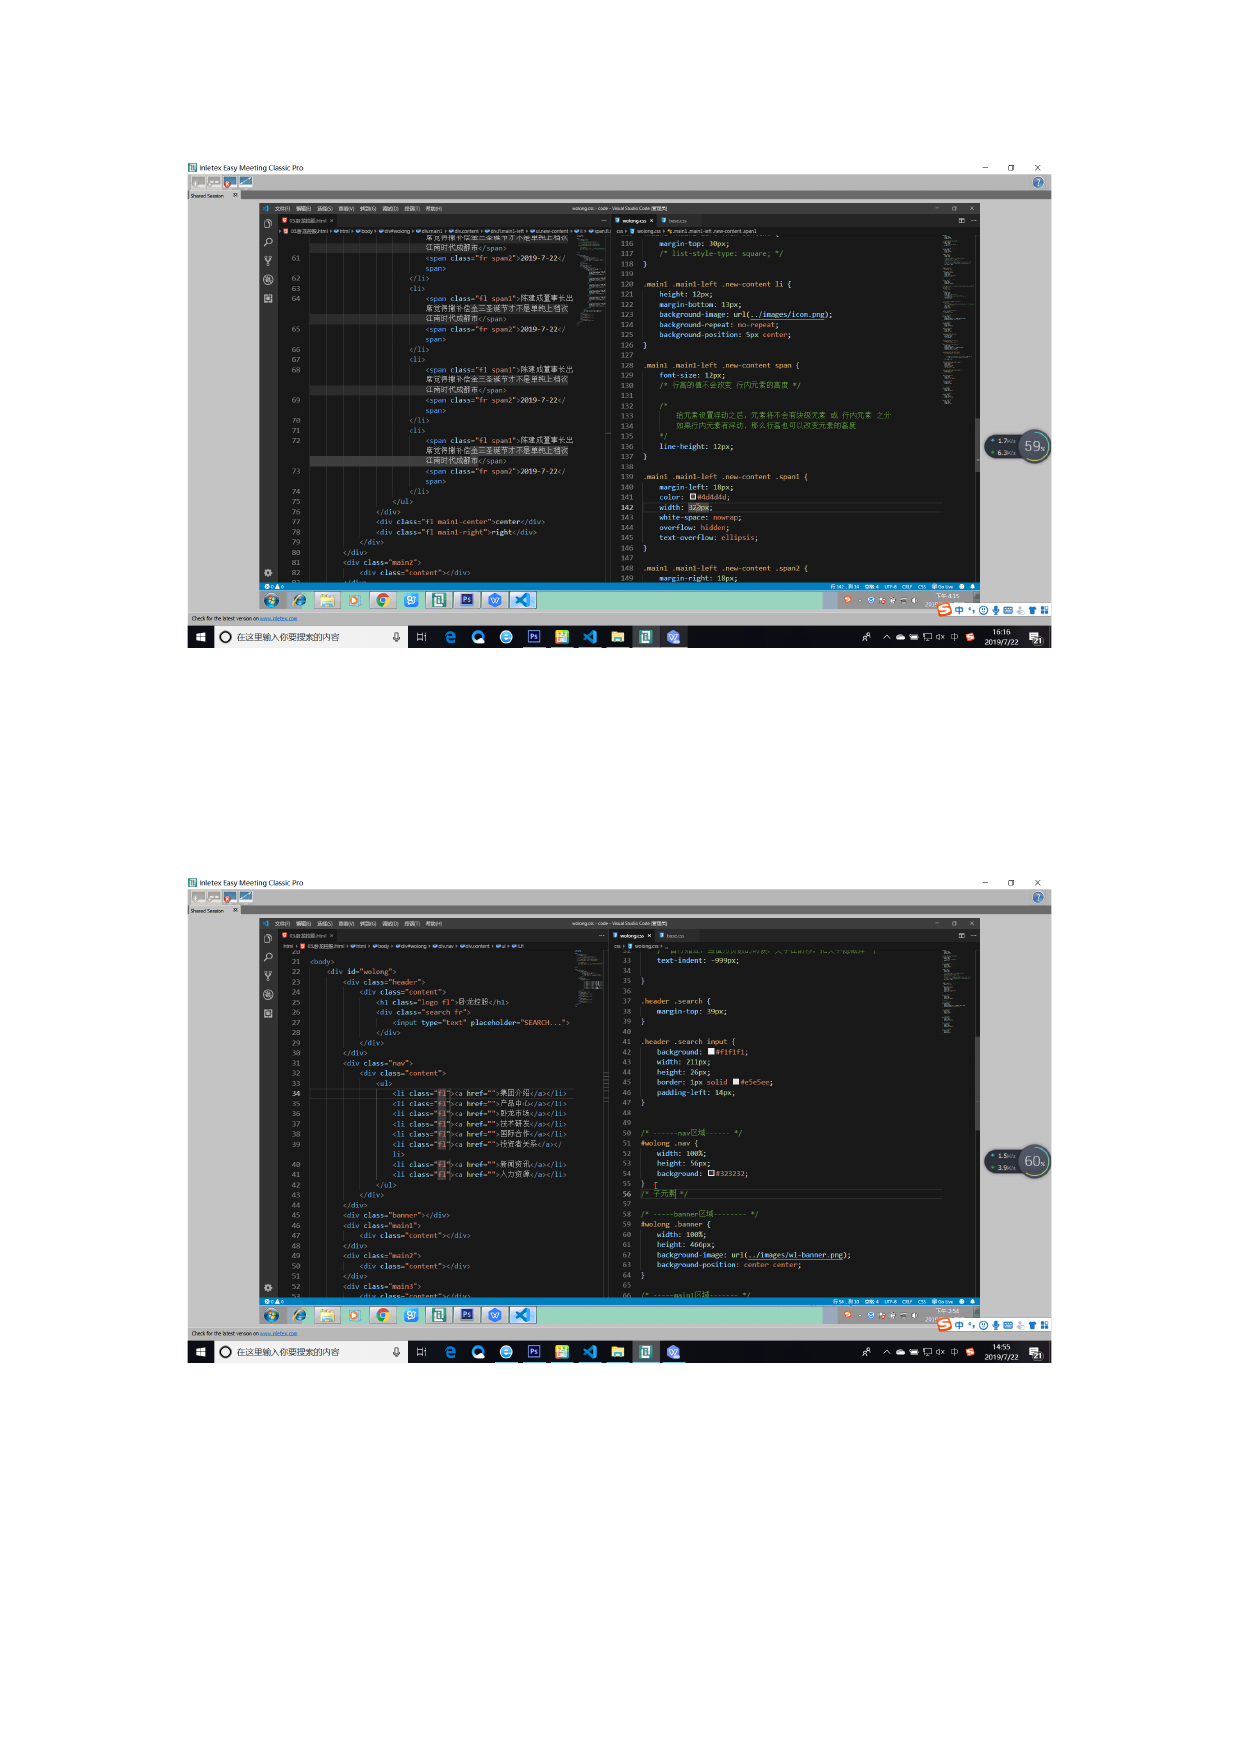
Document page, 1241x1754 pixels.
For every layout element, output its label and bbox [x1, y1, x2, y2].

picture [187, 162, 1052, 648]
picture [187, 877, 1052, 1363]
